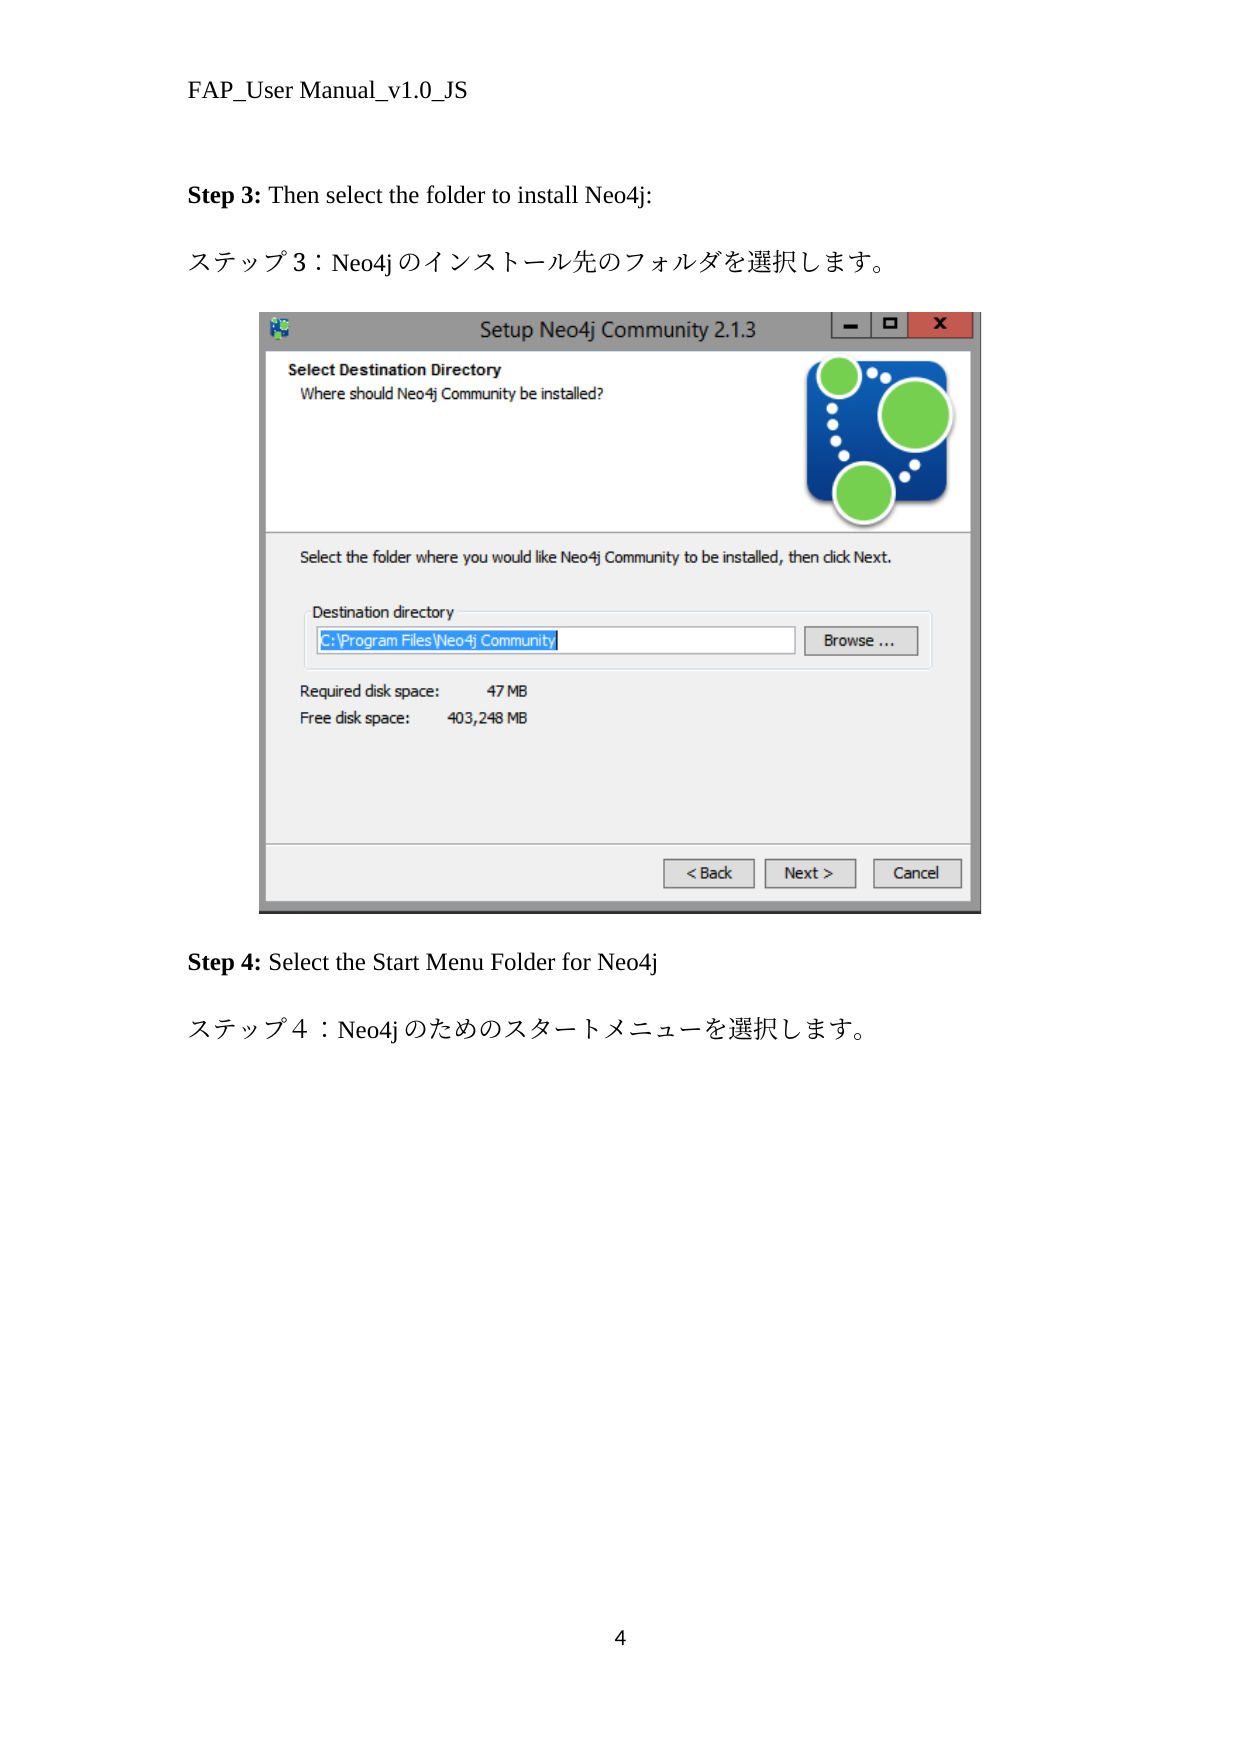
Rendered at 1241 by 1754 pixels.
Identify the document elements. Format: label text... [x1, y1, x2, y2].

text Step 4: Select the Start Menu Folder for Neo4j [187, 947, 1053, 976]
text ステップ４：Neo4jのためのスタートメニューを選択します。 [187, 1009, 1053, 1045]
text Step 3: Then select the folder to install Neo4j: [187, 180, 1053, 209]
text ステップ3：Neo4jのインストール先のフォルダを選択します。 [187, 242, 1053, 278]
picture [259, 312, 982, 914]
